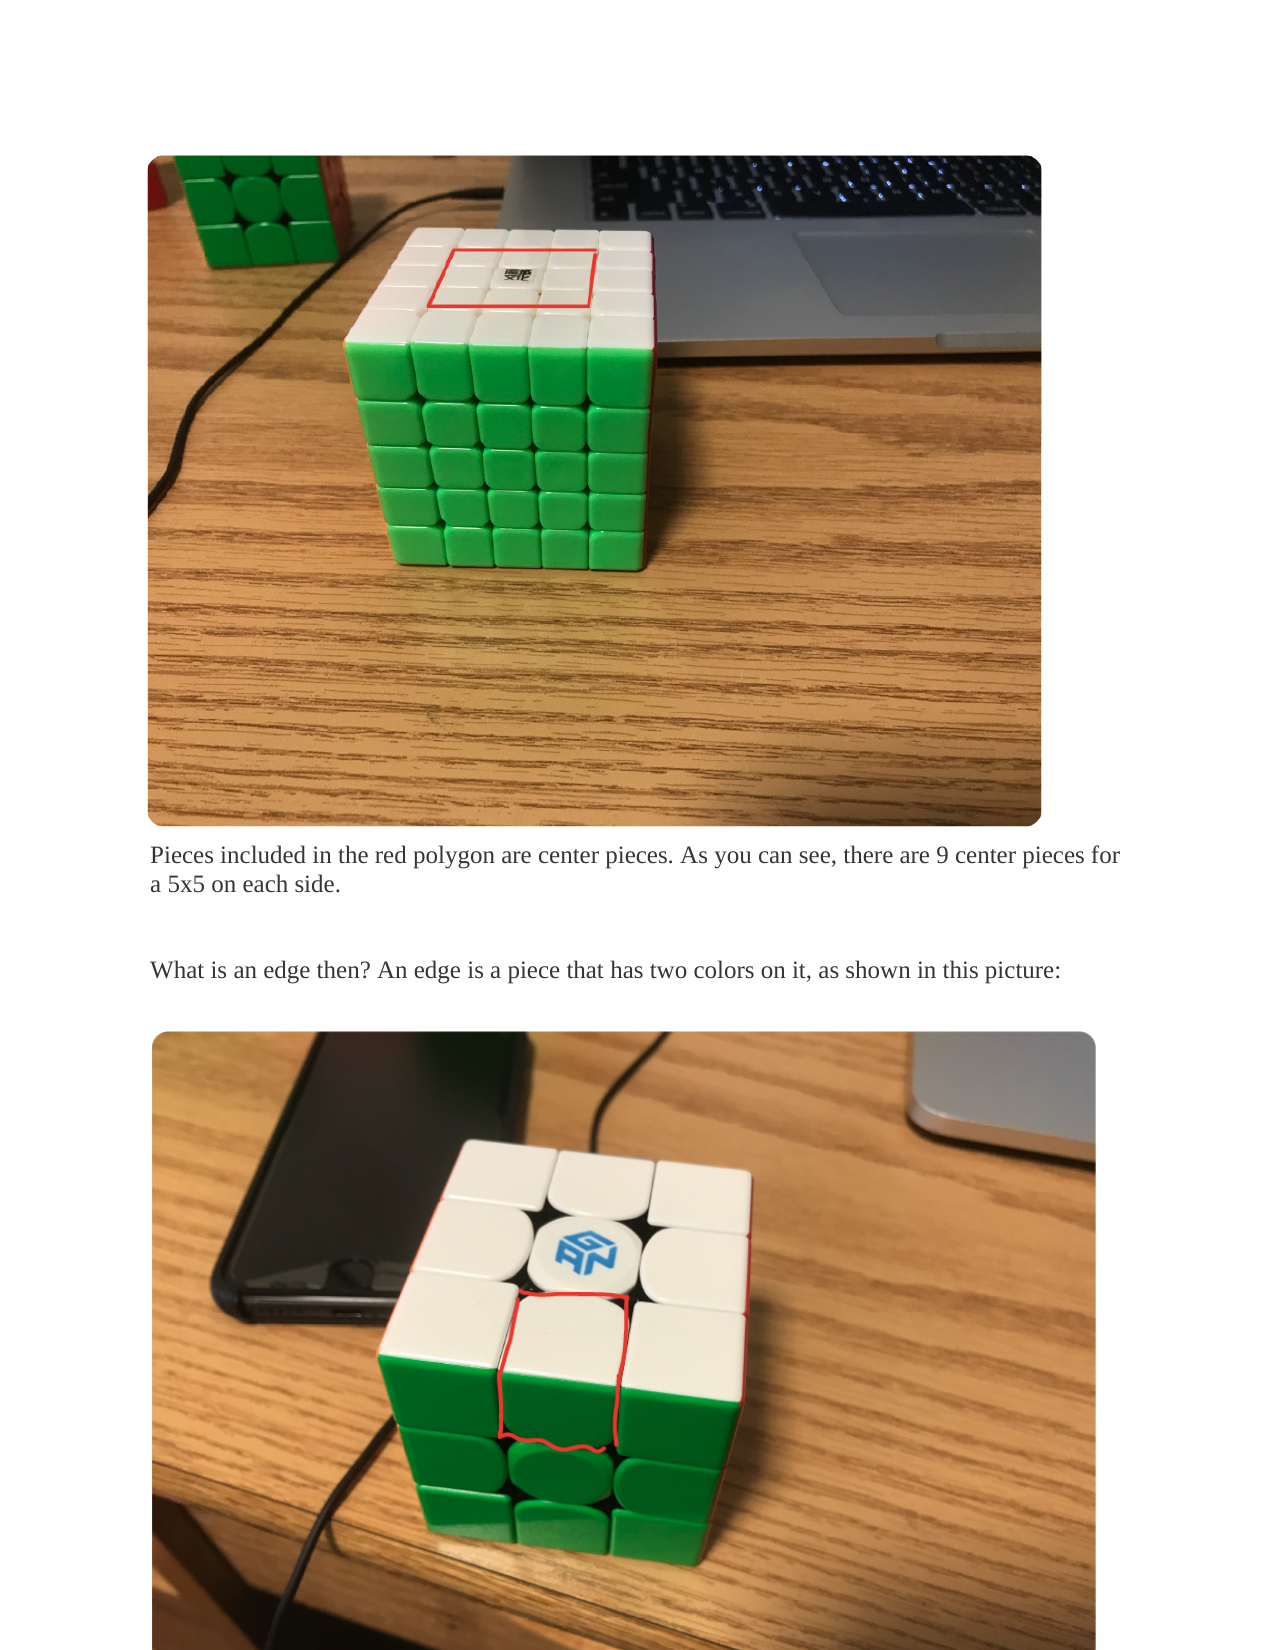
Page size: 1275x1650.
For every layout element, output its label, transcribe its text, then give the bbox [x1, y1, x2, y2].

text What is an edge then? An edge is a piece that has two colors on it, as shown in this picture: [150, 955, 1125, 984]
text Pieces included in the red polygon are center pieces. As you can see, there are 9 center pieces for a 5x5 on each side. [150, 840, 1125, 897]
picture [150, 1031, 1098, 1650]
picture [147, 154, 1042, 828]
